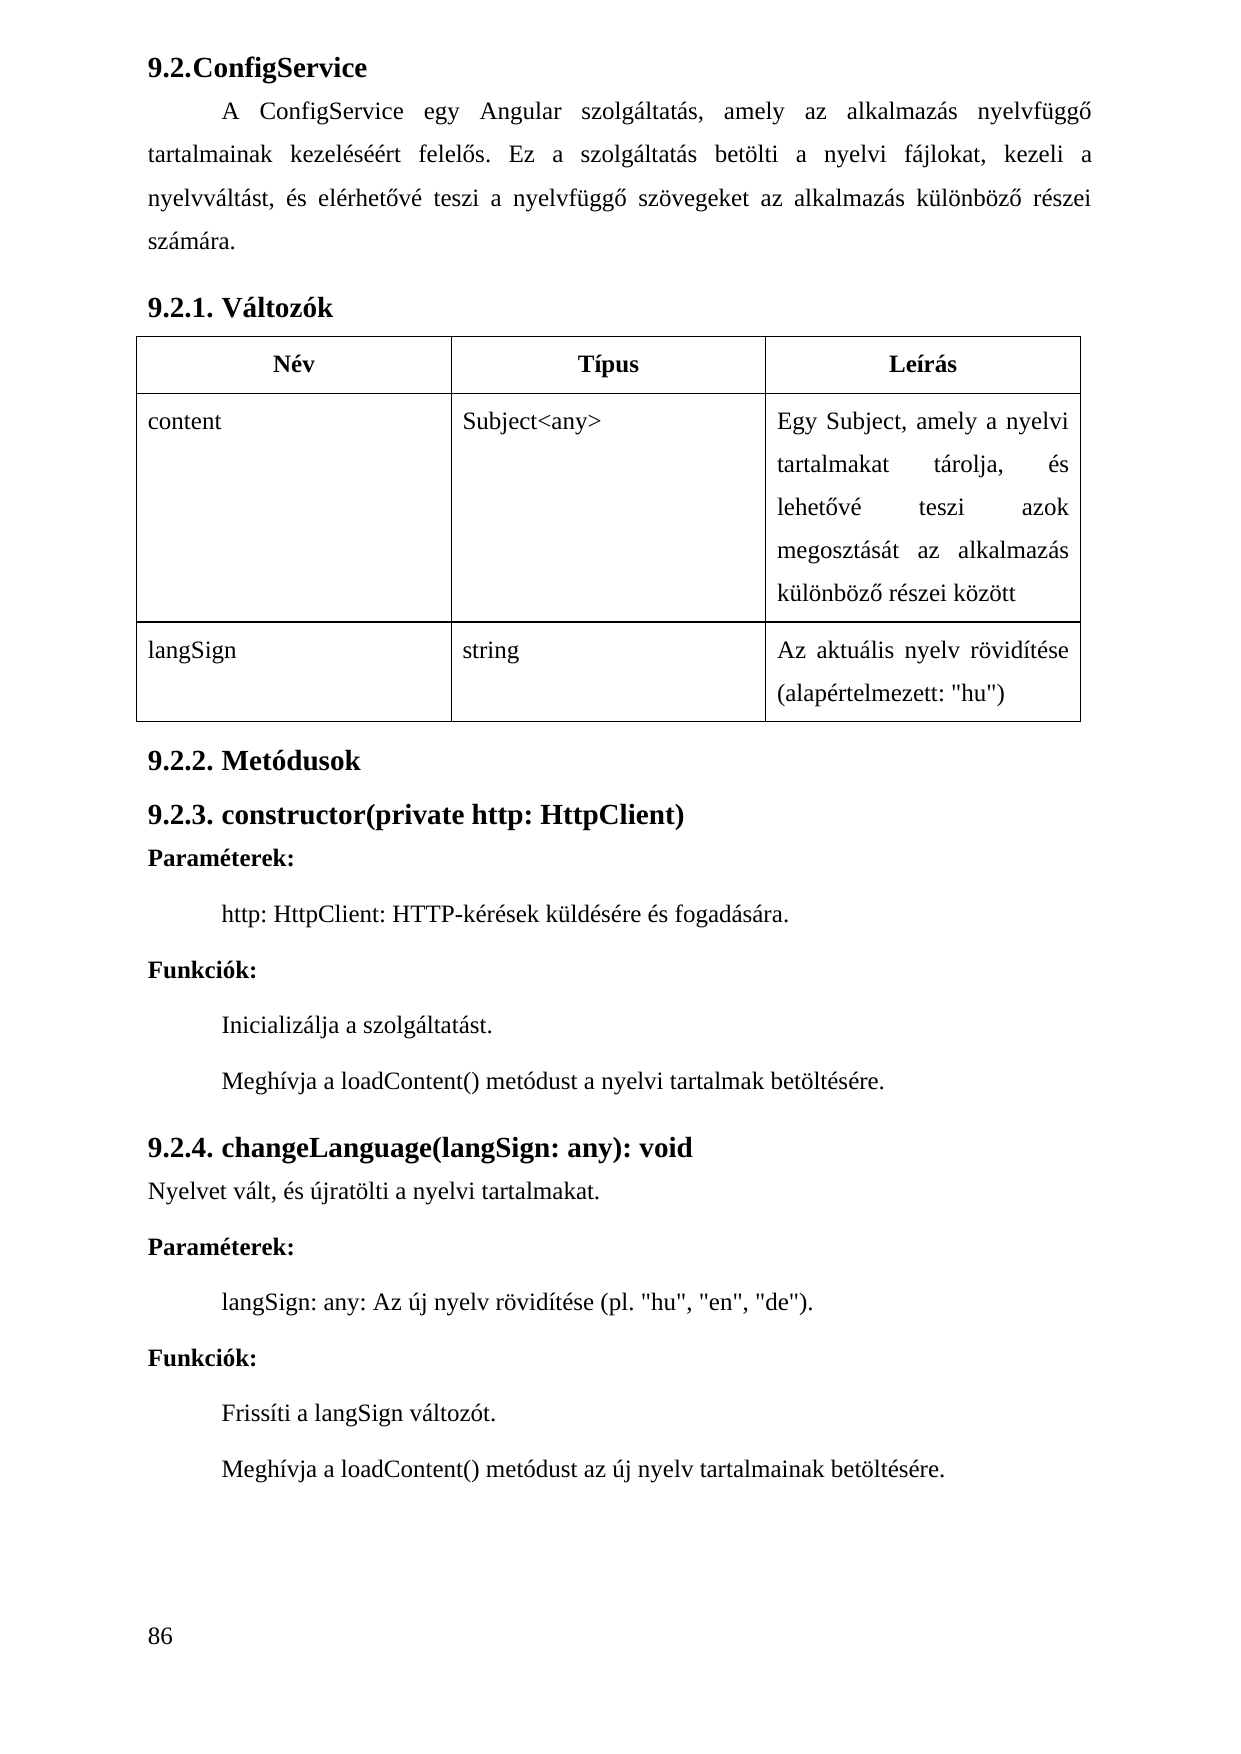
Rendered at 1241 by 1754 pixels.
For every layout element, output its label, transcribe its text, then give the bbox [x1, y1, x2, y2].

text Funkciók: [148, 955, 1093, 983]
text Változók [148, 290, 1093, 323]
text Nyelvet vált, és újratölti a nyelvi tartalmakat. [148, 1176, 1093, 1205]
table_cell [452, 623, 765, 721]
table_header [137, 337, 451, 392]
text constructor(private http: HttpClient) [148, 797, 1093, 831]
text Metódusok [148, 743, 1093, 777]
text Meghívja a loadContent() metódust a nyelvi tartalmak betöltésére. [148, 1066, 1093, 1095]
text Funkciók: [148, 1343, 1093, 1372]
text Paraméterek: [148, 843, 1093, 872]
text A ConfigService egy Angular szolgáltatás, amely az alkalmazás nyelvfüggő tartalmainak kezeléséért felelős. Ez a szolgáltatás betölti a nyelvi fájlokat, kezeli a nyelvváltást, és elérhetővé teszi a nyelvfüggő szövegeket az alkalmazás különböző részei számára. [148, 96, 1093, 254]
text Meghívja a loadContent() metódust az új nyelv tartalmainak betöltésére. [148, 1454, 1093, 1483]
text langSign: any: Az új nyelv rövidítése (pl. "hu", "en", "de"). [148, 1287, 1093, 1316]
text Paraméterek: [148, 1232, 1093, 1260]
text Inicializálja a szolgáltatást. [148, 1010, 1093, 1039]
text ConfigService [148, 50, 1093, 84]
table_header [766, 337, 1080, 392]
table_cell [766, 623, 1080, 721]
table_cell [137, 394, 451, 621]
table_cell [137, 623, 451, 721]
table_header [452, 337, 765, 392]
text http: HttpClient: HTTP-kérések küldésére és fogadására. [148, 899, 1093, 928]
text changeLanguage(langSign: any): void [148, 1130, 1093, 1163]
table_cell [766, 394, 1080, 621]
text Frissíti a langSign változót. [148, 1398, 1093, 1427]
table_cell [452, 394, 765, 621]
